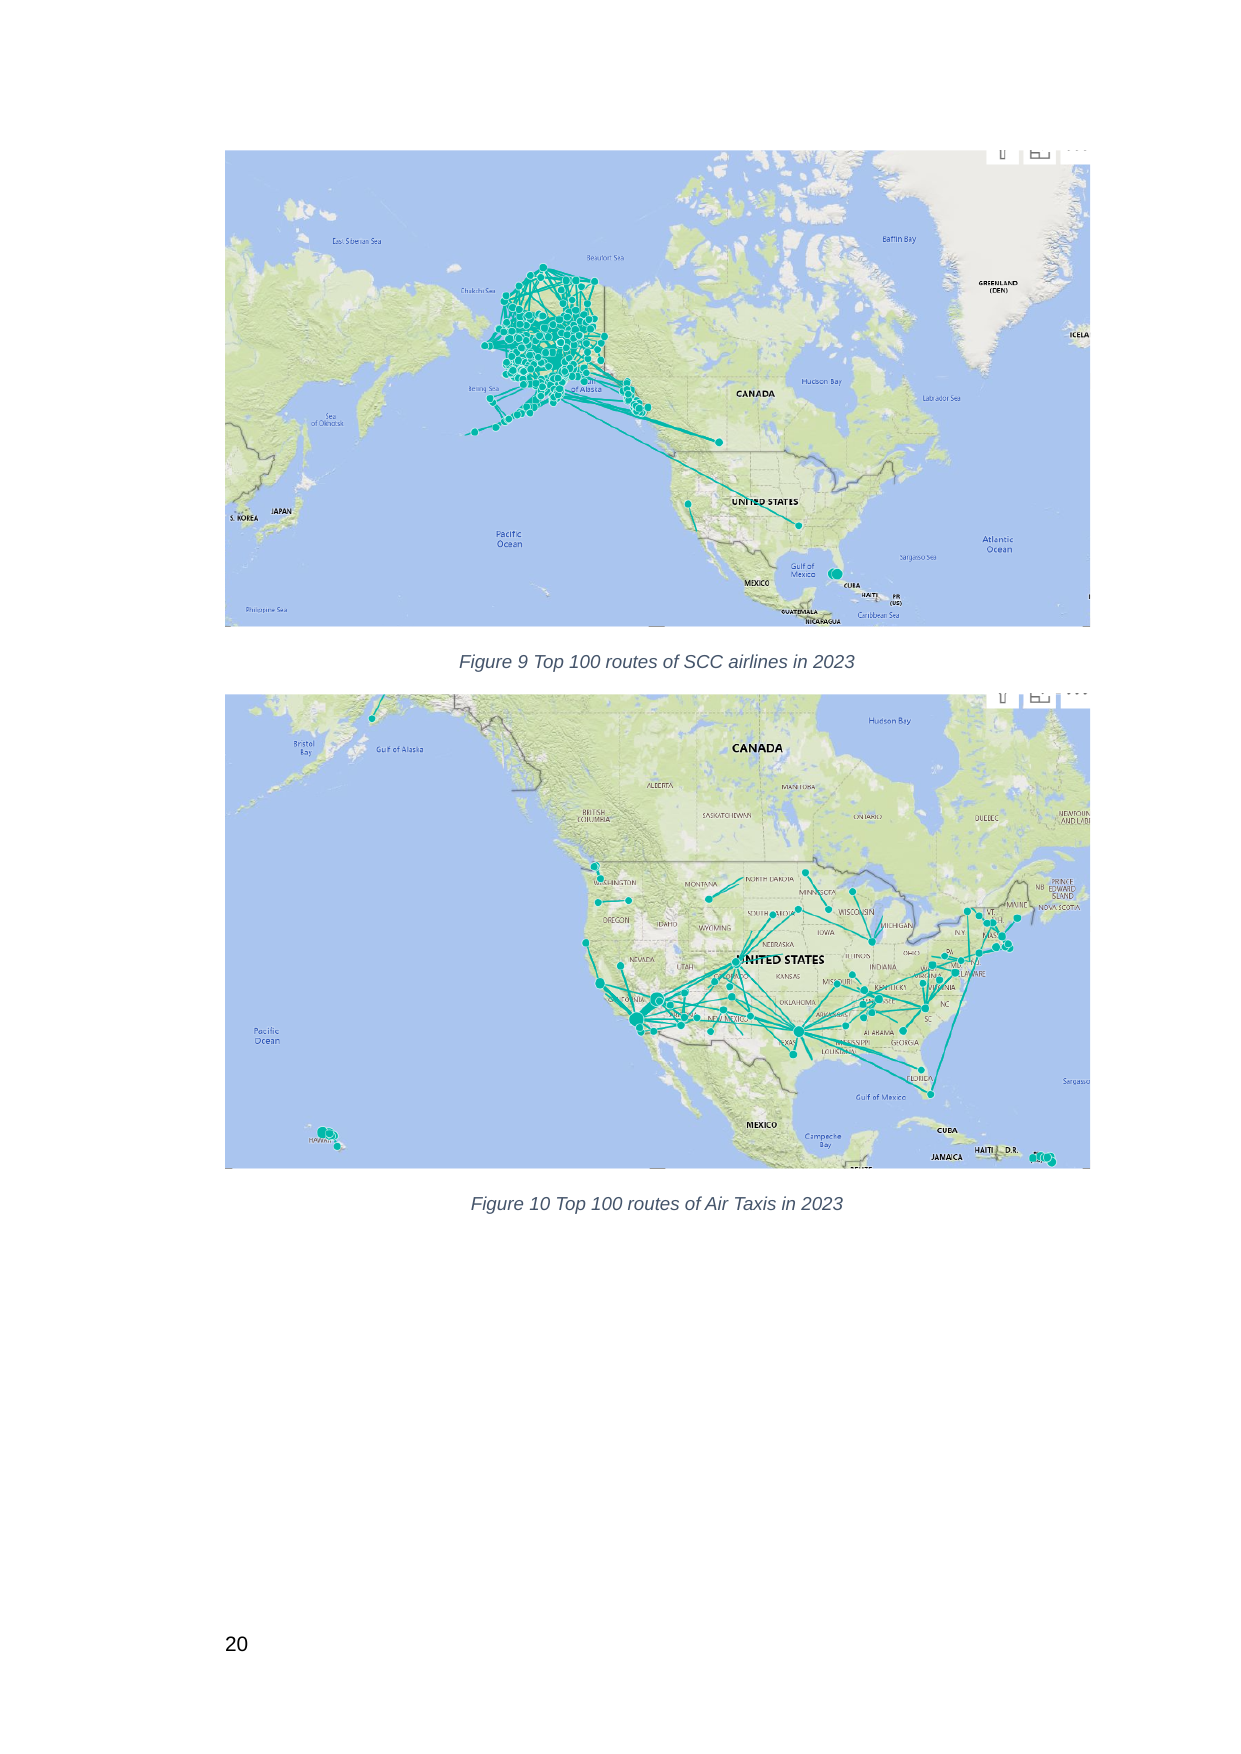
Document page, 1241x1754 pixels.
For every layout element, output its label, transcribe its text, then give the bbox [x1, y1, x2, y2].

picture [225, 150, 1091, 627]
picture [225, 693, 1091, 1169]
